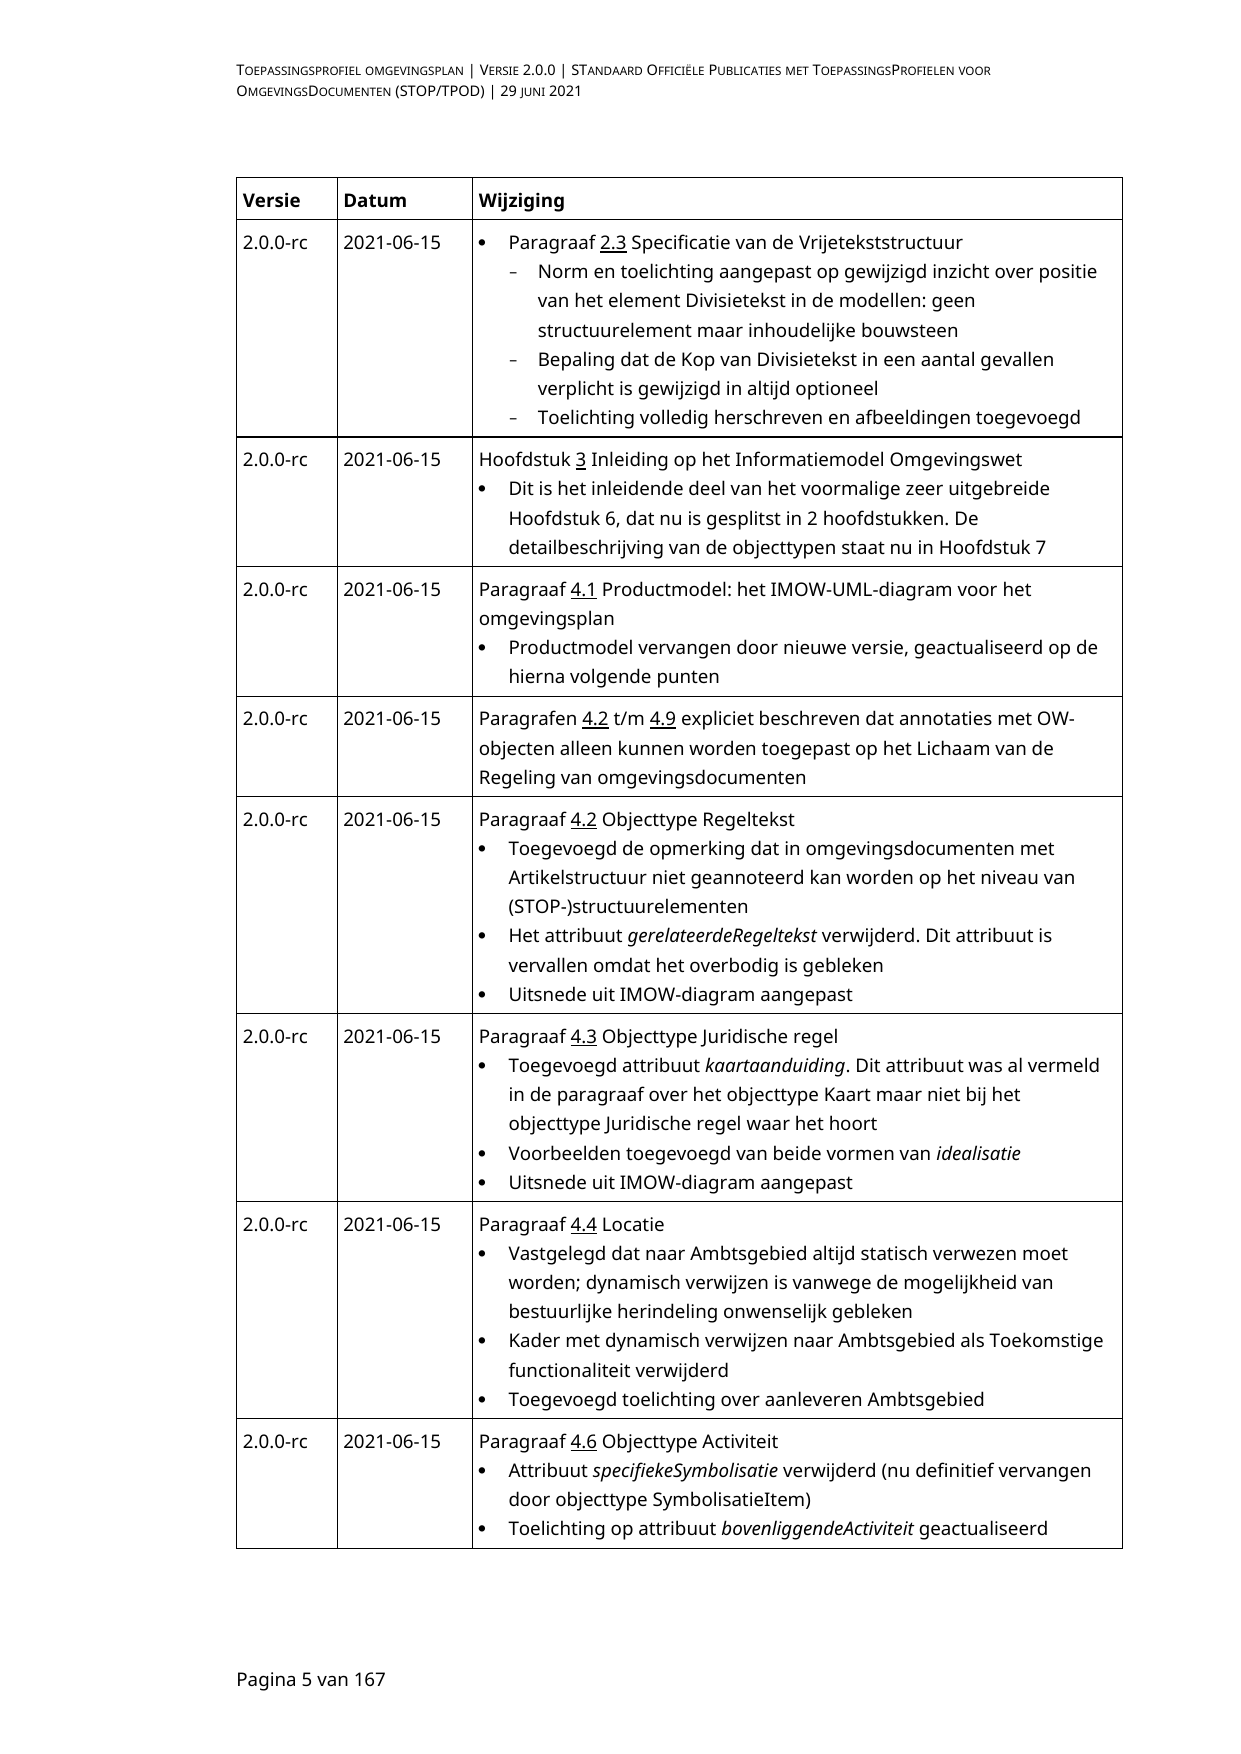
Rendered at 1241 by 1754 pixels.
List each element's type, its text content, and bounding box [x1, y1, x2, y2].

table_cell 2021-06-15 [338, 567, 472, 696]
table_cell Paragrafen 7.2 t/m 7.9 expliciet beschreven dat annotaties met OW-objecten alleen kunnen worden toegepast op het Lichaam van de Regeling van omgevingsdocumenten [473, 697, 1122, 796]
table_cell Paragraaf 5.3 Specificatie van de Vrijetekststructuur Norm en toelichting aangepast op gewijzigd inzicht over positie van het element Divisietekst in de modellen: geen structuurelement maar inhoudelijke bouwsteen Bepaling dat de Kop van Divisietekst in een aantal gevallen verplicht is gewijzigd in altijd optioneel Toelichting volledig herschreven en afbeeldingen toegevoegd [473, 220, 1122, 436]
table_cell 2021-06-15 [338, 797, 472, 1013]
table_cell Hoofdstuk 6 Inleiding op het Informatiemodel Omgevingswet Dit is het inleidende deel van het voormalige zeer uitgebreide Hoofdstuk 6, dat nu is gesplitst in 2 hoofdstukken. De detailbeschrijving van de objecttypen staat nu in Hoofdstuk 7 [473, 438, 1122, 566]
table_cell 2021-06-15 [338, 220, 472, 436]
table_cell Paragraaf 7.3 Objecttype Juridische regel Toegevoegd attribuut kaartaanduiding. Dit attribuut was al vermeld in de paragraaf over het objecttype Kaart maar niet bij het objecttype Juridische regel waar het hoort Voorbeelden toegevoegd van beide vormen van idealisatie Uitsnede uit IMOW-diagram aangepast [473, 1014, 1122, 1201]
table_cell 2021-06-15 [338, 438, 472, 566]
table_cell 2.0.0-rc [237, 1419, 337, 1548]
table_cell 2021-06-15 [338, 1419, 472, 1548]
table_cell 2021-06-15 [338, 1014, 472, 1201]
table_cell 2.0.0-rc [237, 1014, 337, 1201]
table_header Wijziging [473, 178, 1122, 219]
table_cell Paragraaf 7.4 Locatie Vastgelegd dat naar Ambtsgebied altijd statisch verwezen moet worden; dynamisch verwijzen is vanwege de mogelijkheid van bestuurlijke herindeling onwenselijk gebleken Kader met dynamisch verwijzen naar Ambtsgebied als Toekomstige functionaliteit verwijderd Toegevoegd toelichting over aanleveren Ambtsgebied [473, 1202, 1122, 1418]
table_cell 2021-06-15 [338, 1202, 472, 1418]
table_cell 2.0.0-rc [237, 220, 337, 436]
table_cell 2.0.0-rc [237, 1202, 337, 1418]
table_cell 2.0.0-rc [237, 697, 337, 796]
table_header Datum [338, 178, 472, 219]
table_cell Paragraaf 7.2 Objecttype Regeltekst Toegevoegd de opmerking dat in omgevingsdocumenten met Artikelstructuur niet geannoteerd kan worden op het niveau van (STOP-)structuurelementen Het attribuut gerelateerdeRegeltekst verwijderd. Dit attribuut is vervallen omdat het overbodig is gebleken Uitsnede uit IMOW-diagram aangepast [473, 797, 1122, 1013]
table_header Versie [237, 178, 337, 219]
table_cell 2.0.0-rc [237, 438, 337, 566]
table_cell Paragraaf 7.1 Productmodel: het IMOW-UML-diagram voor Productmodel vervangen door nieuwe versie, geactualiseerd op de hierna volgende punten [473, 567, 1122, 696]
table_cell 2.0.0-rc [237, 567, 337, 696]
table_cell 2021-06-15 [338, 697, 472, 796]
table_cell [473, 1419, 1122, 1548]
table_cell 2.0.0-rc [237, 797, 337, 1013]
